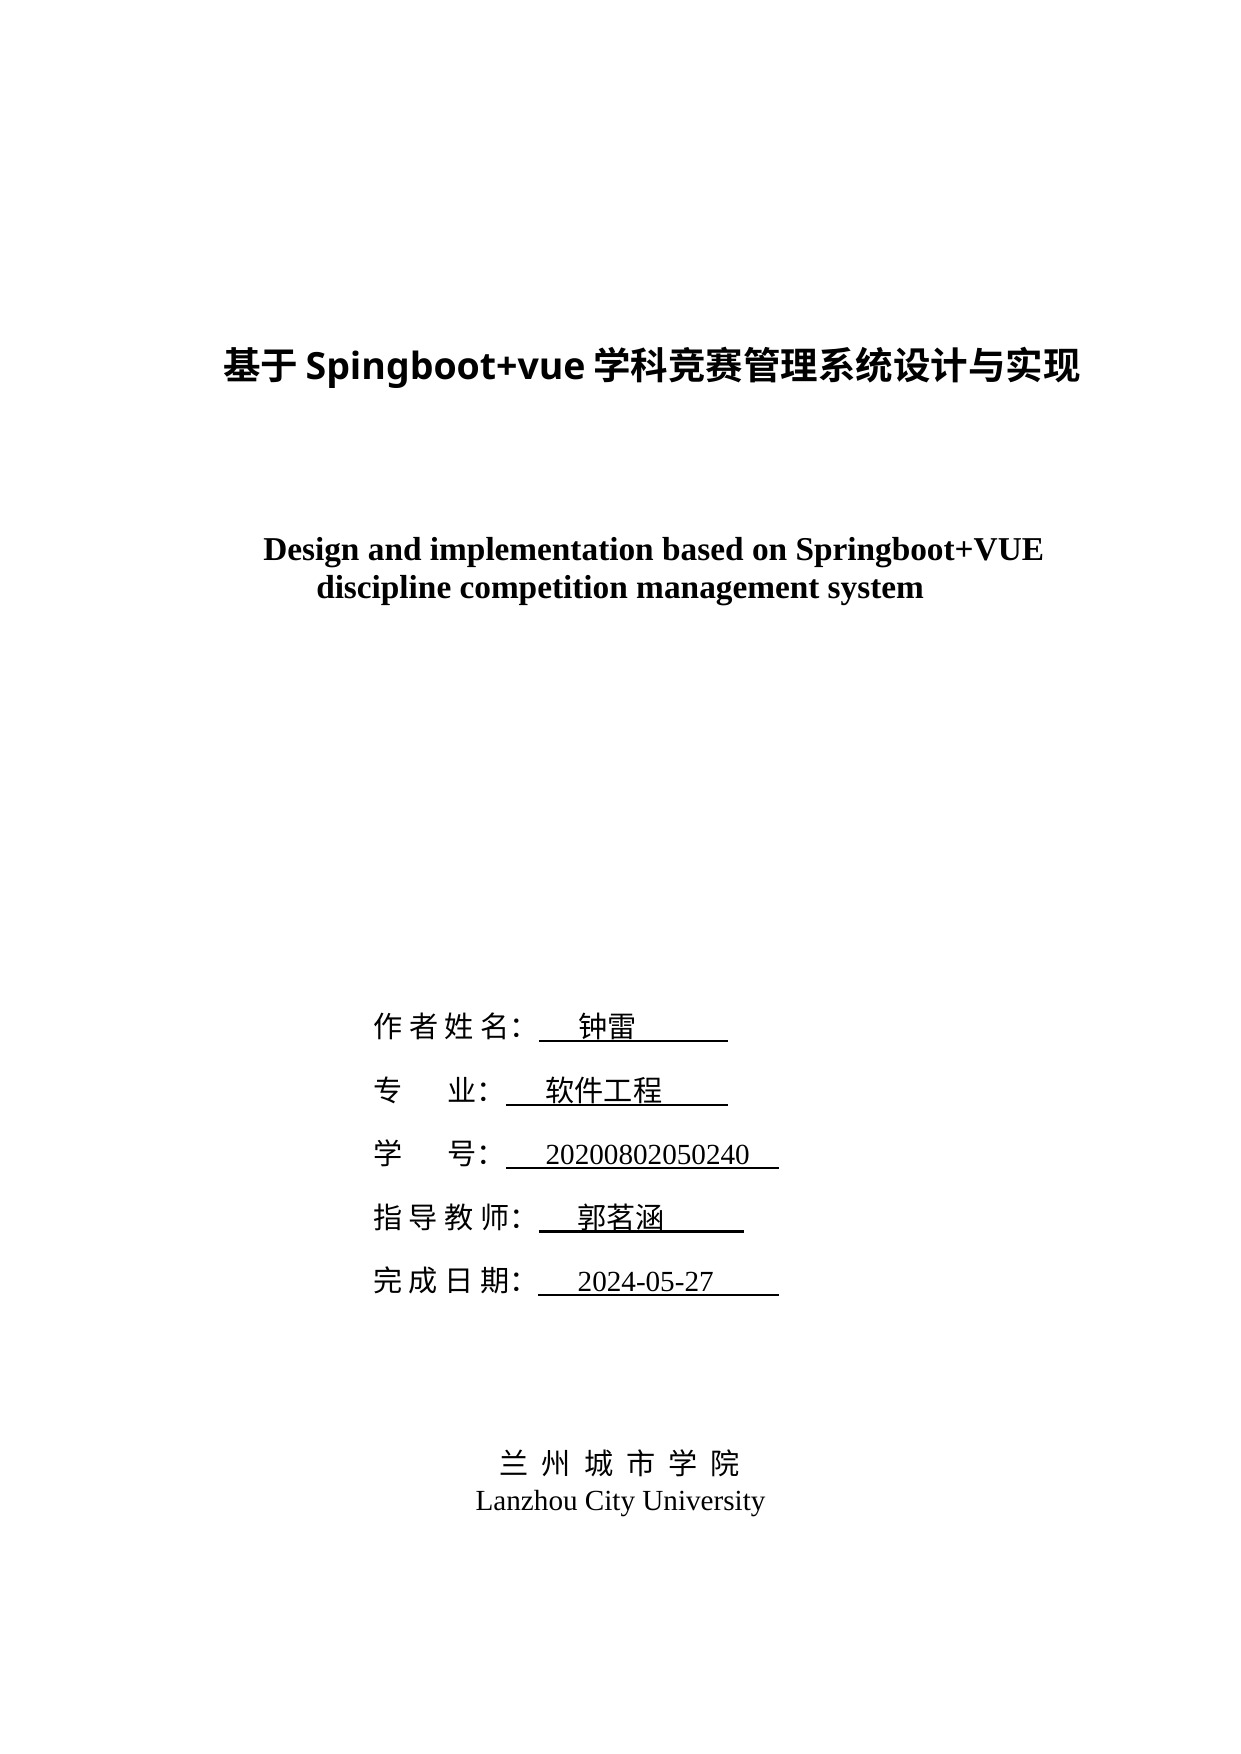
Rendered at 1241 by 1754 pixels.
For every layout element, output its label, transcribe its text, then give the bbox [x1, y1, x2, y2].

text 基于Spingboot+vue学科竞赛管理系统设计与实现 [148, 336, 1093, 391]
text 专 业： 软件工程 [147, 1067, 1093, 1109]
text 作 者 姓 名： 钟雷 [147, 1004, 1093, 1046]
text Lanzhou City University [147, 1483, 1093, 1517]
text 兰 州 城 市 学 院 [147, 1441, 1093, 1483]
text 指 导 教 师： 郭茗涵 [147, 1194, 1093, 1236]
text 学 号： 20200802050240 [147, 1131, 1093, 1173]
text 完 成 日 期： 2024-05-27 [147, 1258, 1093, 1300]
text Design and implementation based on Springboot+VUE discipline competition management system [148, 529, 1093, 606]
